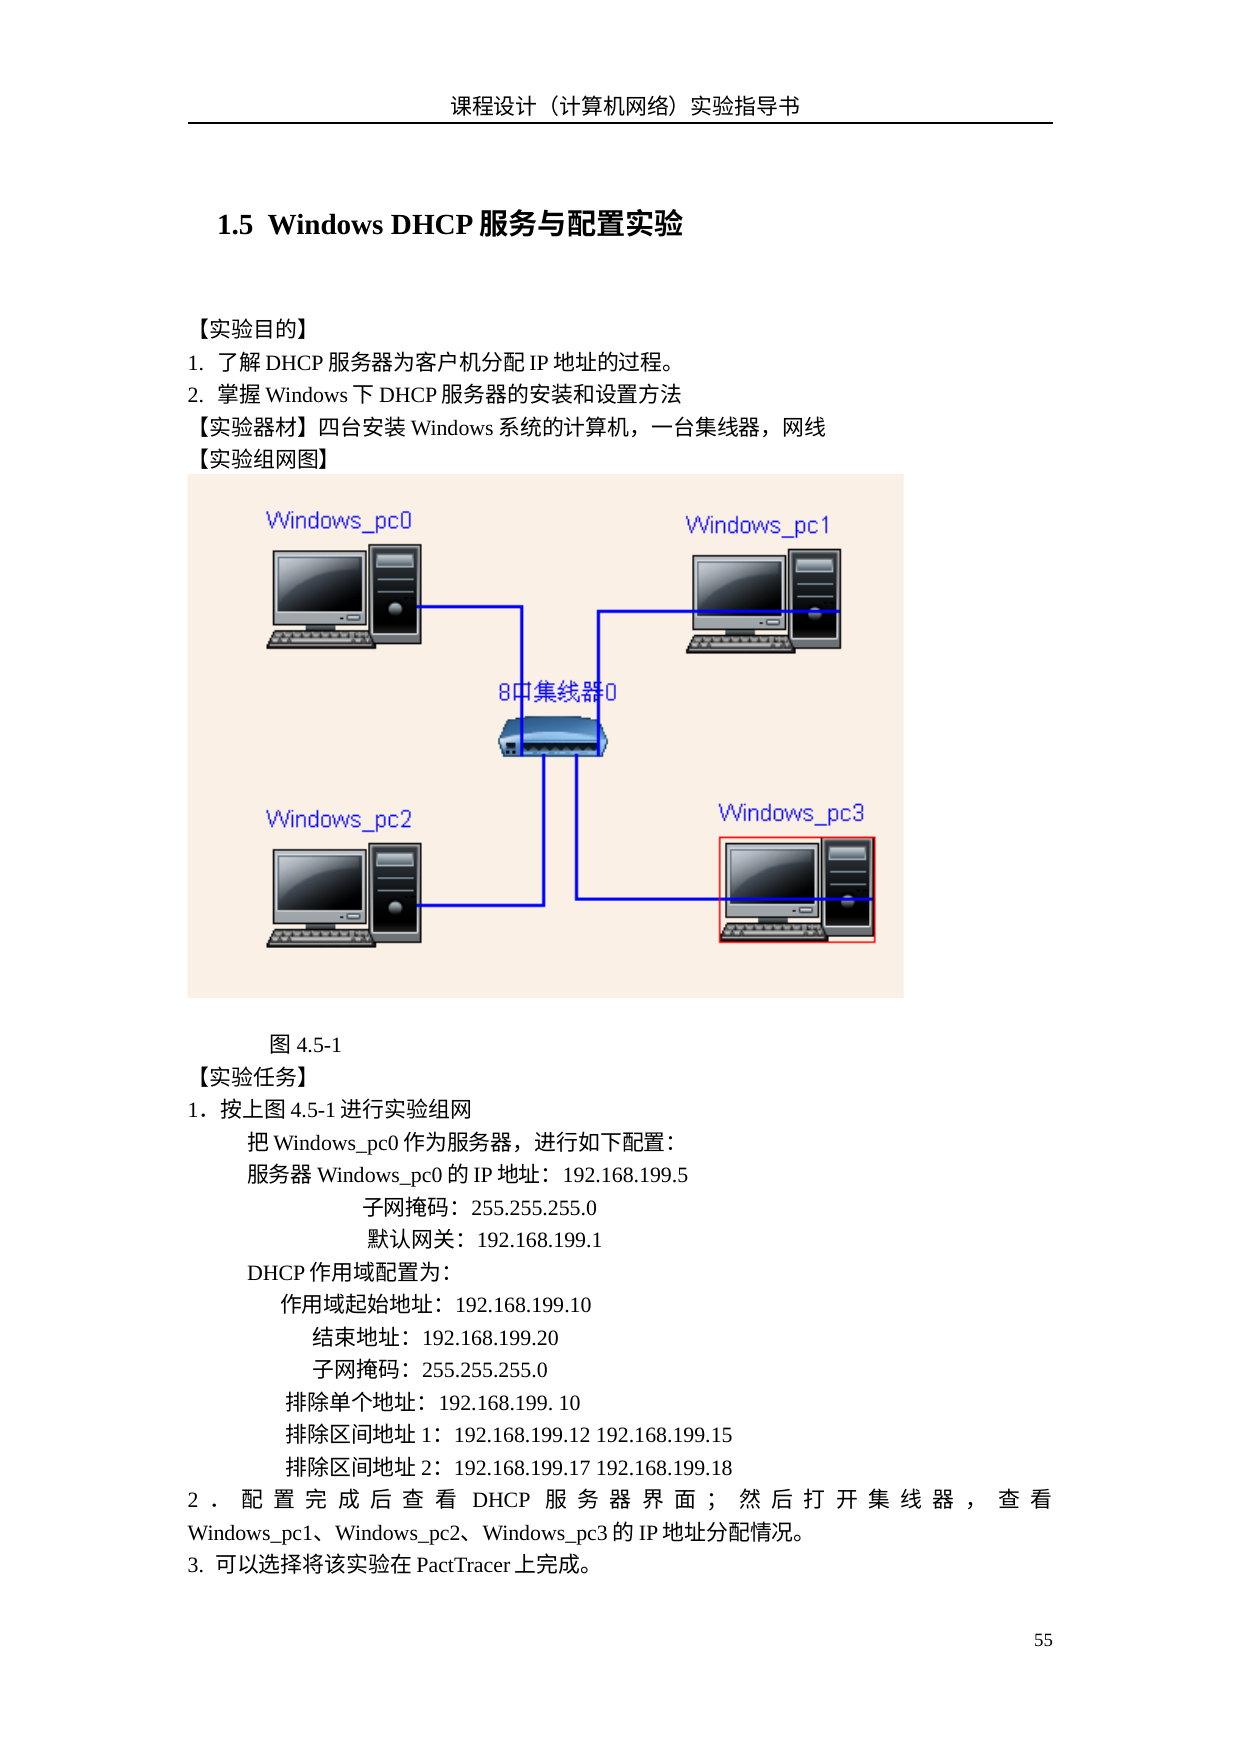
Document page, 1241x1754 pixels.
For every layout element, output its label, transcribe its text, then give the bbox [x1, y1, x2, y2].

text 【实验任务】 [187, 1059, 1053, 1092]
subtitle 1.5 Windows DHCP服务与配置实验 [187, 189, 1053, 254]
text 服务器Windows_pc0的IP地址：192.168.199.5 [187, 1157, 1053, 1189]
text 排除区间地址2：192.168.199.17 192.168.199.18 [187, 1449, 1053, 1482]
list 了解DHCP服务器为客户机分配IP地址的过程。 [187, 344, 1053, 377]
text 【实验组网图】 [187, 442, 1053, 474]
text 作用域起始地址：192.168.199.10 [187, 1287, 1053, 1319]
text 【实验目的】 [187, 312, 1053, 344]
text 【实验器材】四台安装Windows系统的计算机，一台集线器，网线 [187, 409, 1053, 442]
text 图 4.5-1 [187, 1027, 1053, 1059]
text 1．按上图4.5-1进行实验组网 [187, 1092, 1053, 1124]
text 把Windows_pc0作为服务器，进行如下配置： [187, 1124, 1053, 1157]
text 子网掩码：255.255.255.0 [187, 1352, 1053, 1384]
text 子网掩码：255.255.255.0 [187, 1189, 1053, 1222]
text 排除单个地址：192.168.199. 10 [187, 1384, 1053, 1417]
text 2．配置完成后查看DHCP服务器界面；然后打开集线器，查看Windows_pc1、Windows_pc2、Windows_pc3的IP地址分配情况。 [187, 1482, 1053, 1547]
text DHCP作用域配置为： [187, 1254, 1053, 1287]
text 3. 可以选择将该实验在PactTracer上完成。 [187, 1547, 1053, 1579]
text 默认网关：192.168.199.1 [187, 1222, 1053, 1254]
text 排除区间地址1：192.168.199.12 192.168.199.15 [187, 1417, 1053, 1449]
list 掌握Windows下DHCP服务器的安装和设置方法 [187, 377, 1053, 409]
picture [187, 474, 904, 998]
text 结束地址：192.168.199.20 [187, 1319, 1053, 1352]
